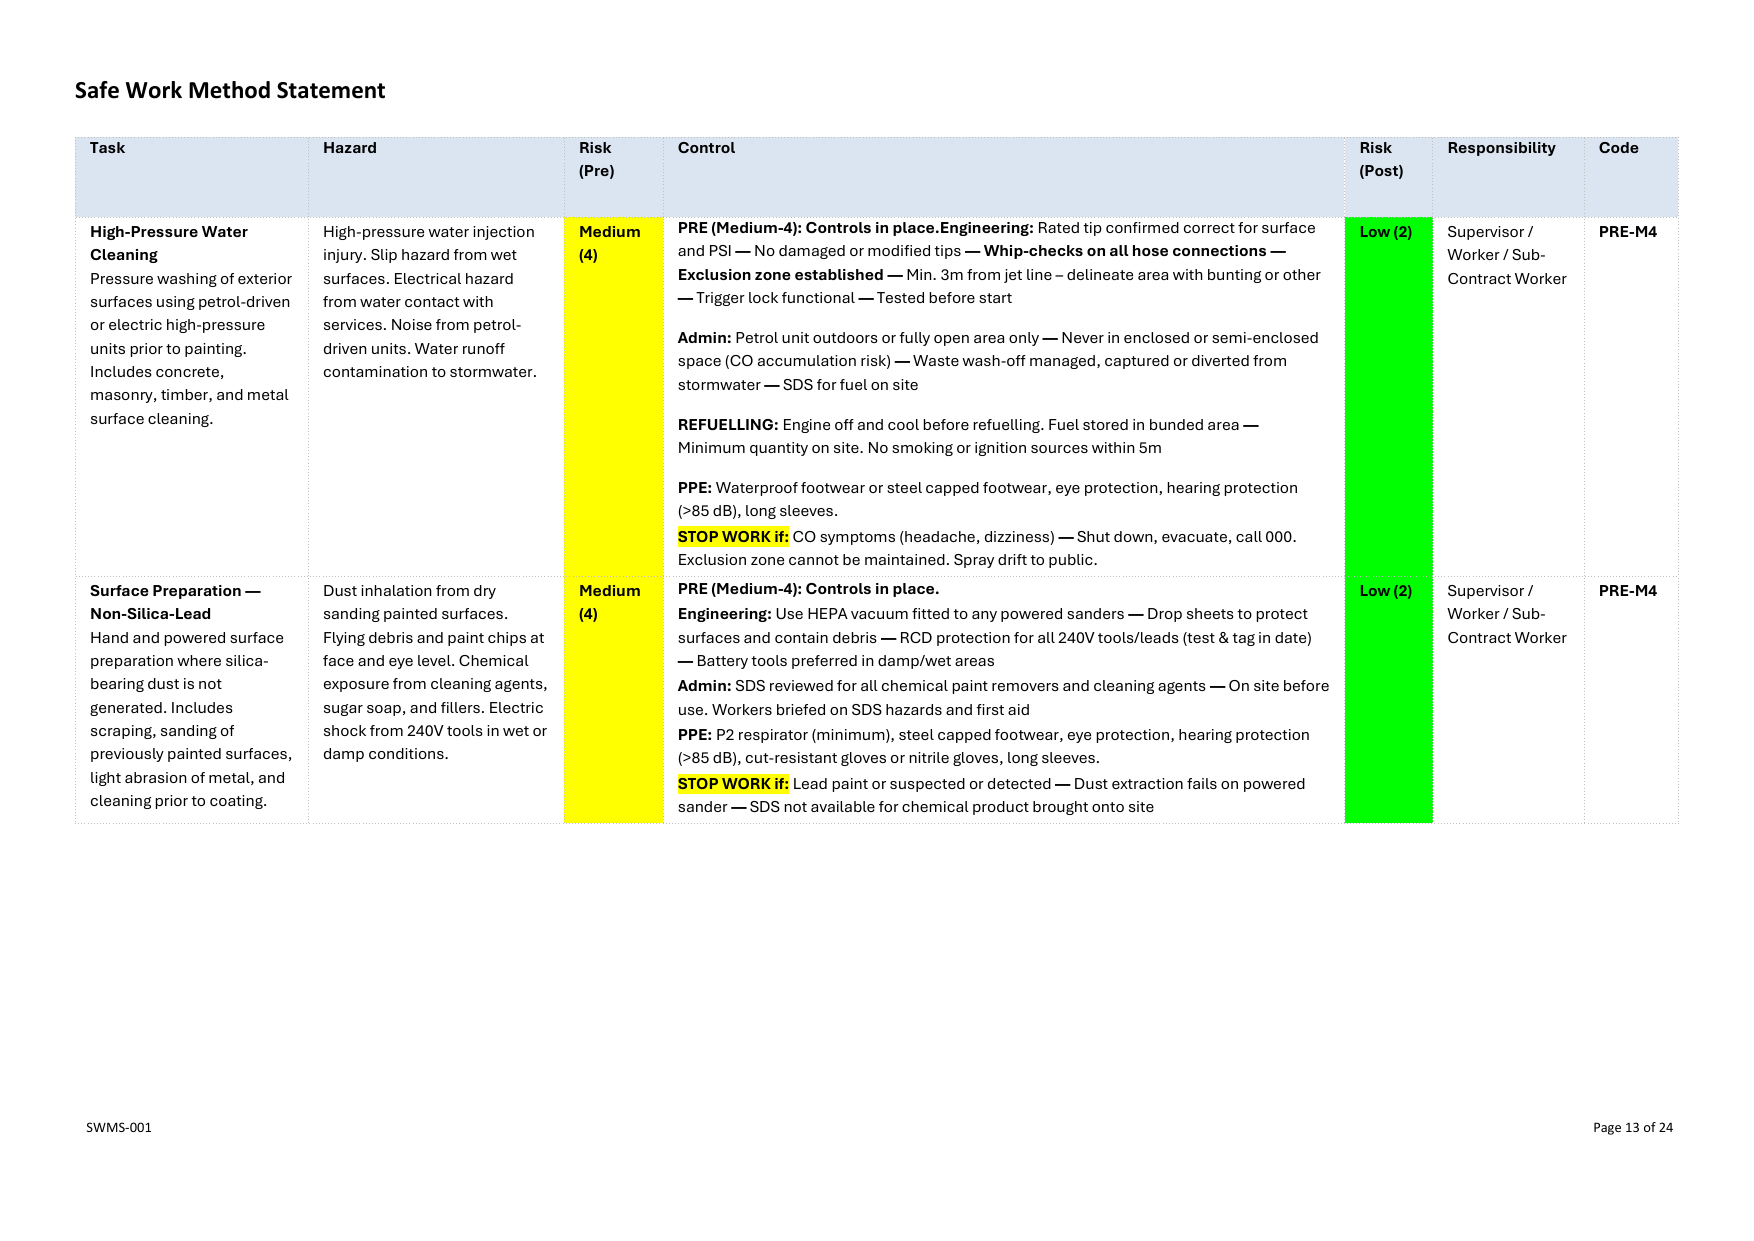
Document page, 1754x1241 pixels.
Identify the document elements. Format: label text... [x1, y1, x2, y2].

table_cell Medium (4) [564, 576, 663, 823]
table_cell Medium (4) [564, 217, 663, 576]
table_header Hazard [308, 137, 564, 217]
table_cell Supervisor / Worker / Sub-Contract Worker [1433, 576, 1584, 823]
table_header Responsibility [1433, 137, 1584, 217]
table_cell High-Pressure Water Cleaning Pressure washing of exterior surfaces using petrol-driven or electric high-pressure units prior to painting. Includes concrete, masonry, timber, and metal surface cleaning. [75, 217, 308, 576]
table_header Risk (Post) [1345, 137, 1433, 217]
table_cell Dust inhalation from dry sanding painted surfaces. Flying debris and paint chips at face and eye level. Chemical exposure from cleaning agents, sugar soap, and fillers. Electric shock from 240V tools in wet or damp conditions. [308, 576, 564, 823]
table_cell PRE-M4 [1584, 576, 1678, 823]
table_cell Low (2) [1345, 217, 1433, 576]
table_header Code [1584, 137, 1678, 217]
table_cell High-pressure water injection injury. Slip hazard from wet surfaces. Electrical hazard from water contact with services. Noise from petrol-driven units. Water runoff contamination to stormwater. [308, 217, 564, 576]
table_cell PRE (Medium-4): Controls in place. Engineering: Use HEPA vacuum fitted to any powered sanders — Drop sheets to protect surfaces and contain debris — RCD protection for all 240V tools/leads (test & tag in date) — Battery tools preferred in damp/wet areas Admin: SDS reviewed for all chemical paint removers and cleaning agents — On site before use. Workers briefed on SDS hazards and first aid PPE: P2 respirator (minimum), steel capped footwear, eye protection, hearing protection (>85 dB), cut-resistant gloves or nitrile gloves, long sleeves. STOP WORK if: Lead paint or suspected or detected — Dust extraction fails on powered sander — SDS not available for chemical product brought onto site [663, 576, 1344, 823]
table_cell PRE (Medium-4): Controls in place.Engineering: Rated tip confirmed correct for surface and PSI — No damaged or modified tips — Whip-checks on all hose connections — Exclusion zone established — Min. 3m from jet line – delineate area with bunting or other — Trigger lock functional — Tested before start Admin: Petrol unit outdoors or fully open area only — Never in enclosed or semi-enclosed space (CO accumulation risk) — Waste wash-off managed, captured or diverted from stormwater — SDS for fuel on site REFUELLING: Engine off and cool before refuelling. Fuel stored in bunded area — Minimum quantity on site. No smoking or ignition sources within 5m PPE: Waterproof footwear or steel capped footwear, eye protection, hearing protection (>85 dB), long sleeves. STOP WORK if: CO symptoms (headache, dizziness) — Shut down, evacuate, call 000. Exclusion zone cannot be maintained. Spray drift to public. [663, 217, 1344, 576]
table_cell Low (2) [1345, 576, 1433, 823]
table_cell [1433, 217, 1584, 576]
table_header Risk (Pre) [564, 137, 663, 217]
table_cell PRE-M4 [1584, 217, 1678, 576]
table_header Task [75, 137, 308, 217]
table_header Control [663, 137, 1344, 217]
table_cell Surface Preparation — Non-Silica-Lead Hand and powered surface preparation where silica-bearing dust is not generated. Includes scraping, sanding of previously painted surfaces, light abrasion of metal, and cleaning prior to coating. [75, 576, 308, 823]
